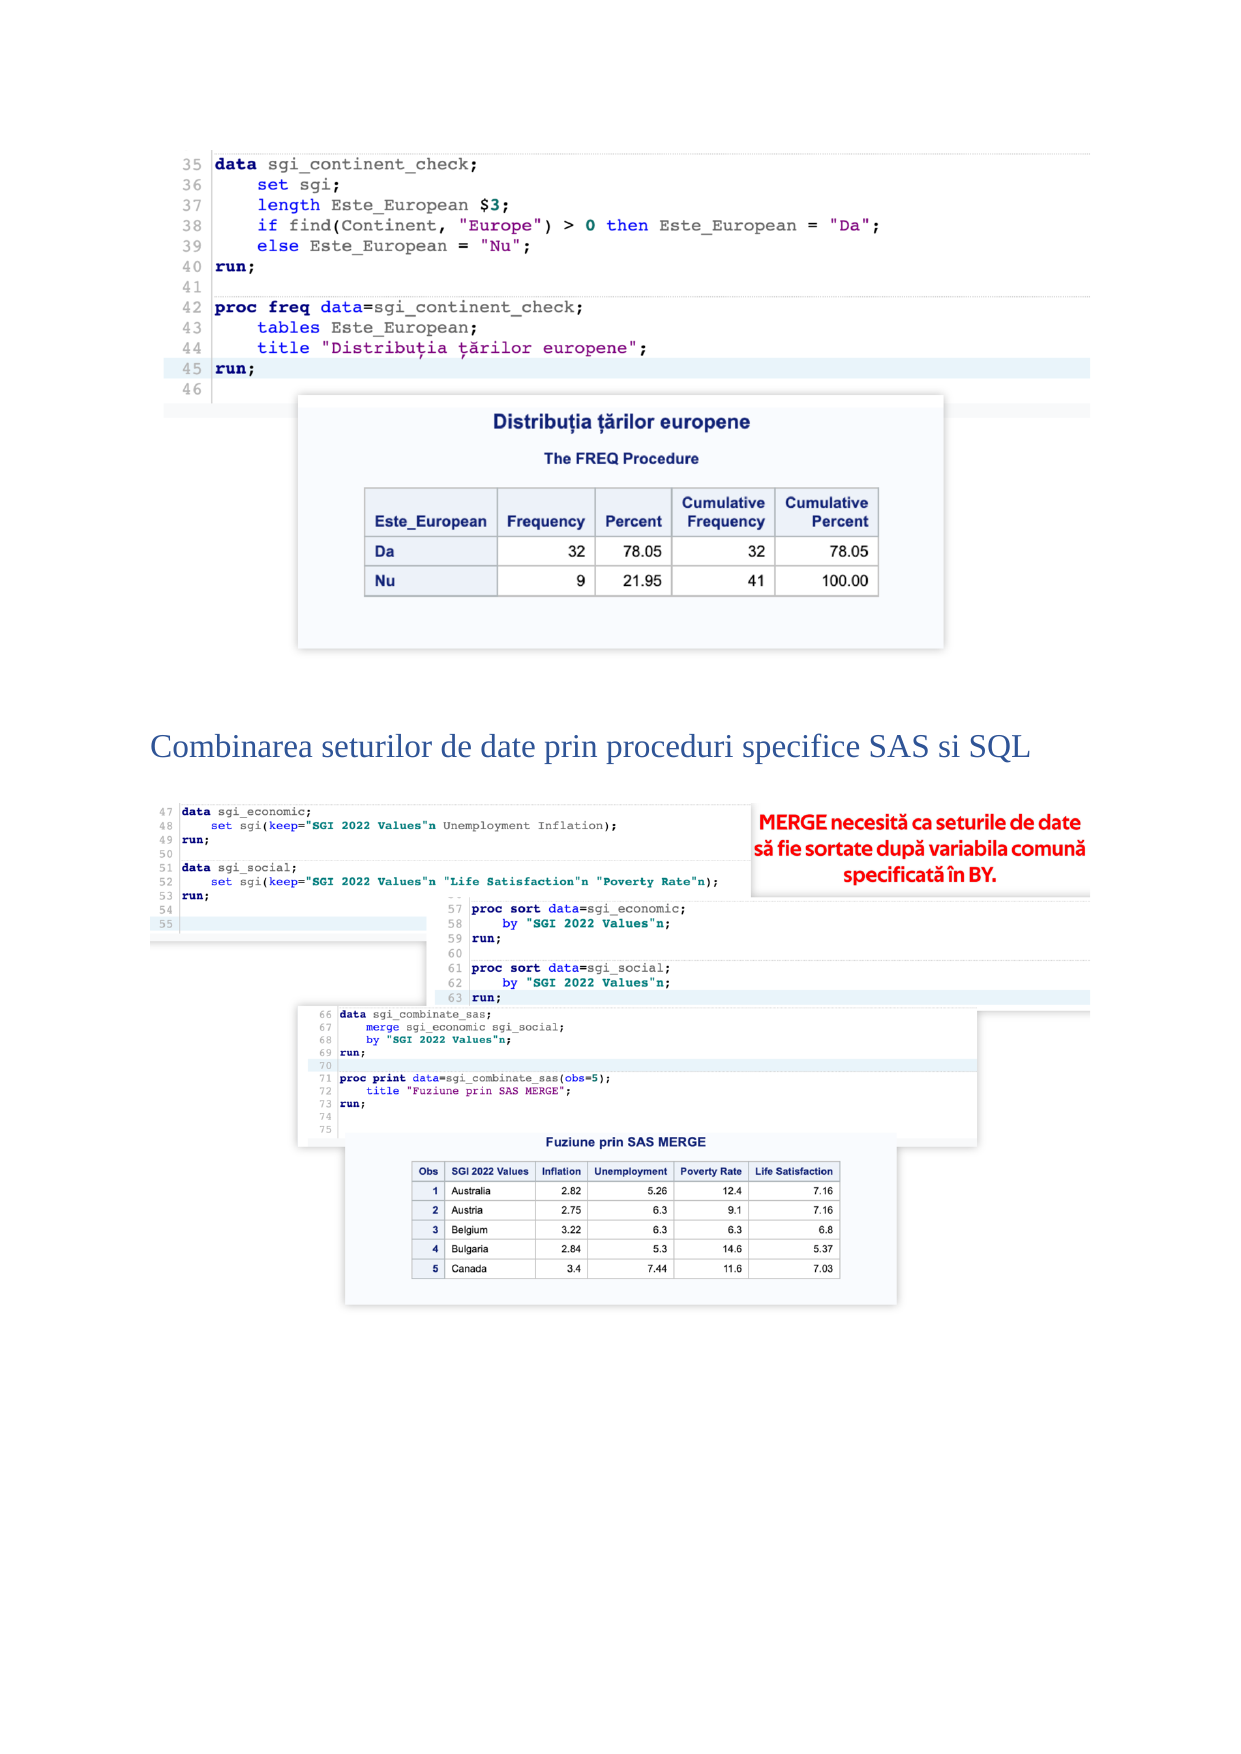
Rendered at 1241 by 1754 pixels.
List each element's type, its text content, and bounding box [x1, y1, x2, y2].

picture [150, 150, 1091, 679]
picture [150, 803, 1091, 1332]
subtitle Combinarea seturilor de date prin proceduri specifice SAS si SQL [150, 726, 1090, 764]
